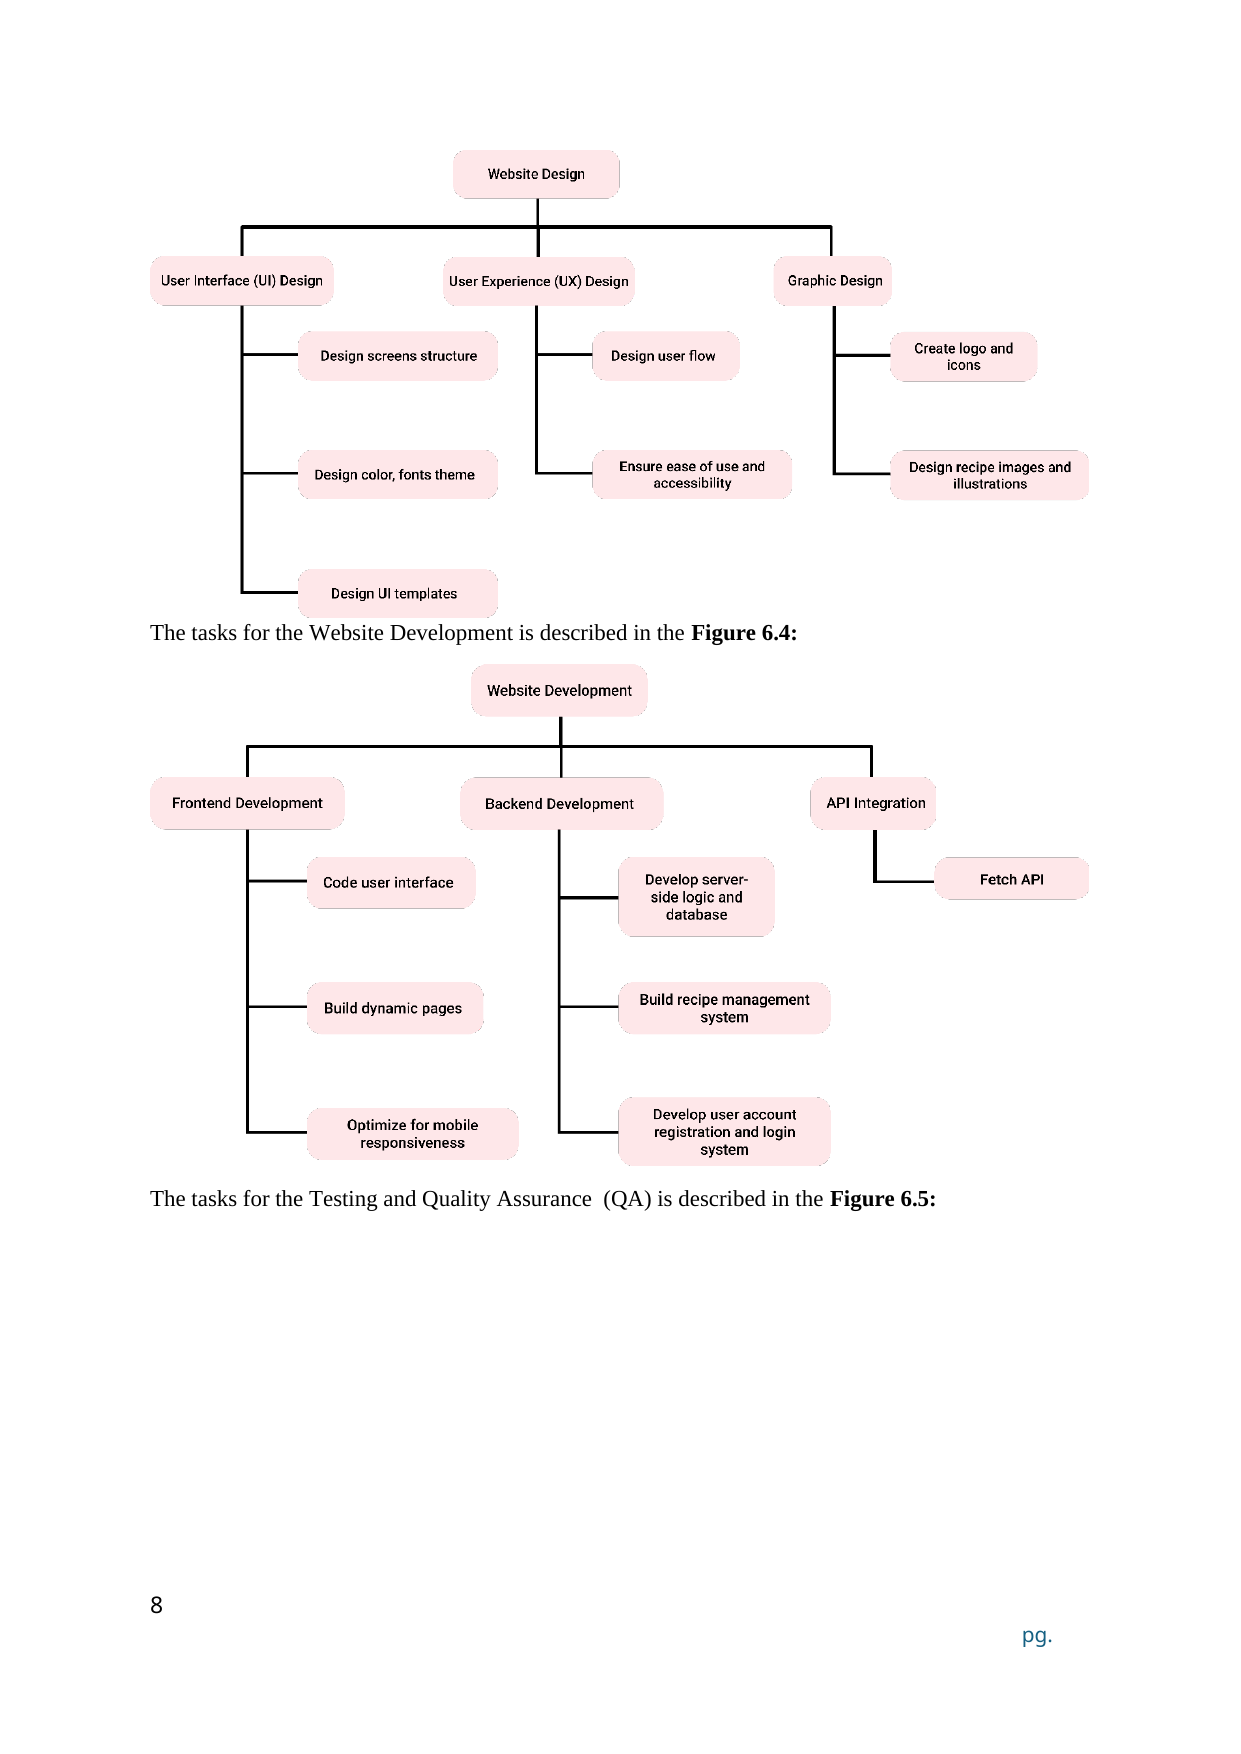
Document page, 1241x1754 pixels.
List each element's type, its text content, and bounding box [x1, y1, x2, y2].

text The tasks for the Testing and Quality Assurance (QA) is described in the Figure 6.5: [150, 1185, 1090, 1211]
picture [150, 150, 1089, 618]
picture [150, 664, 1089, 1166]
